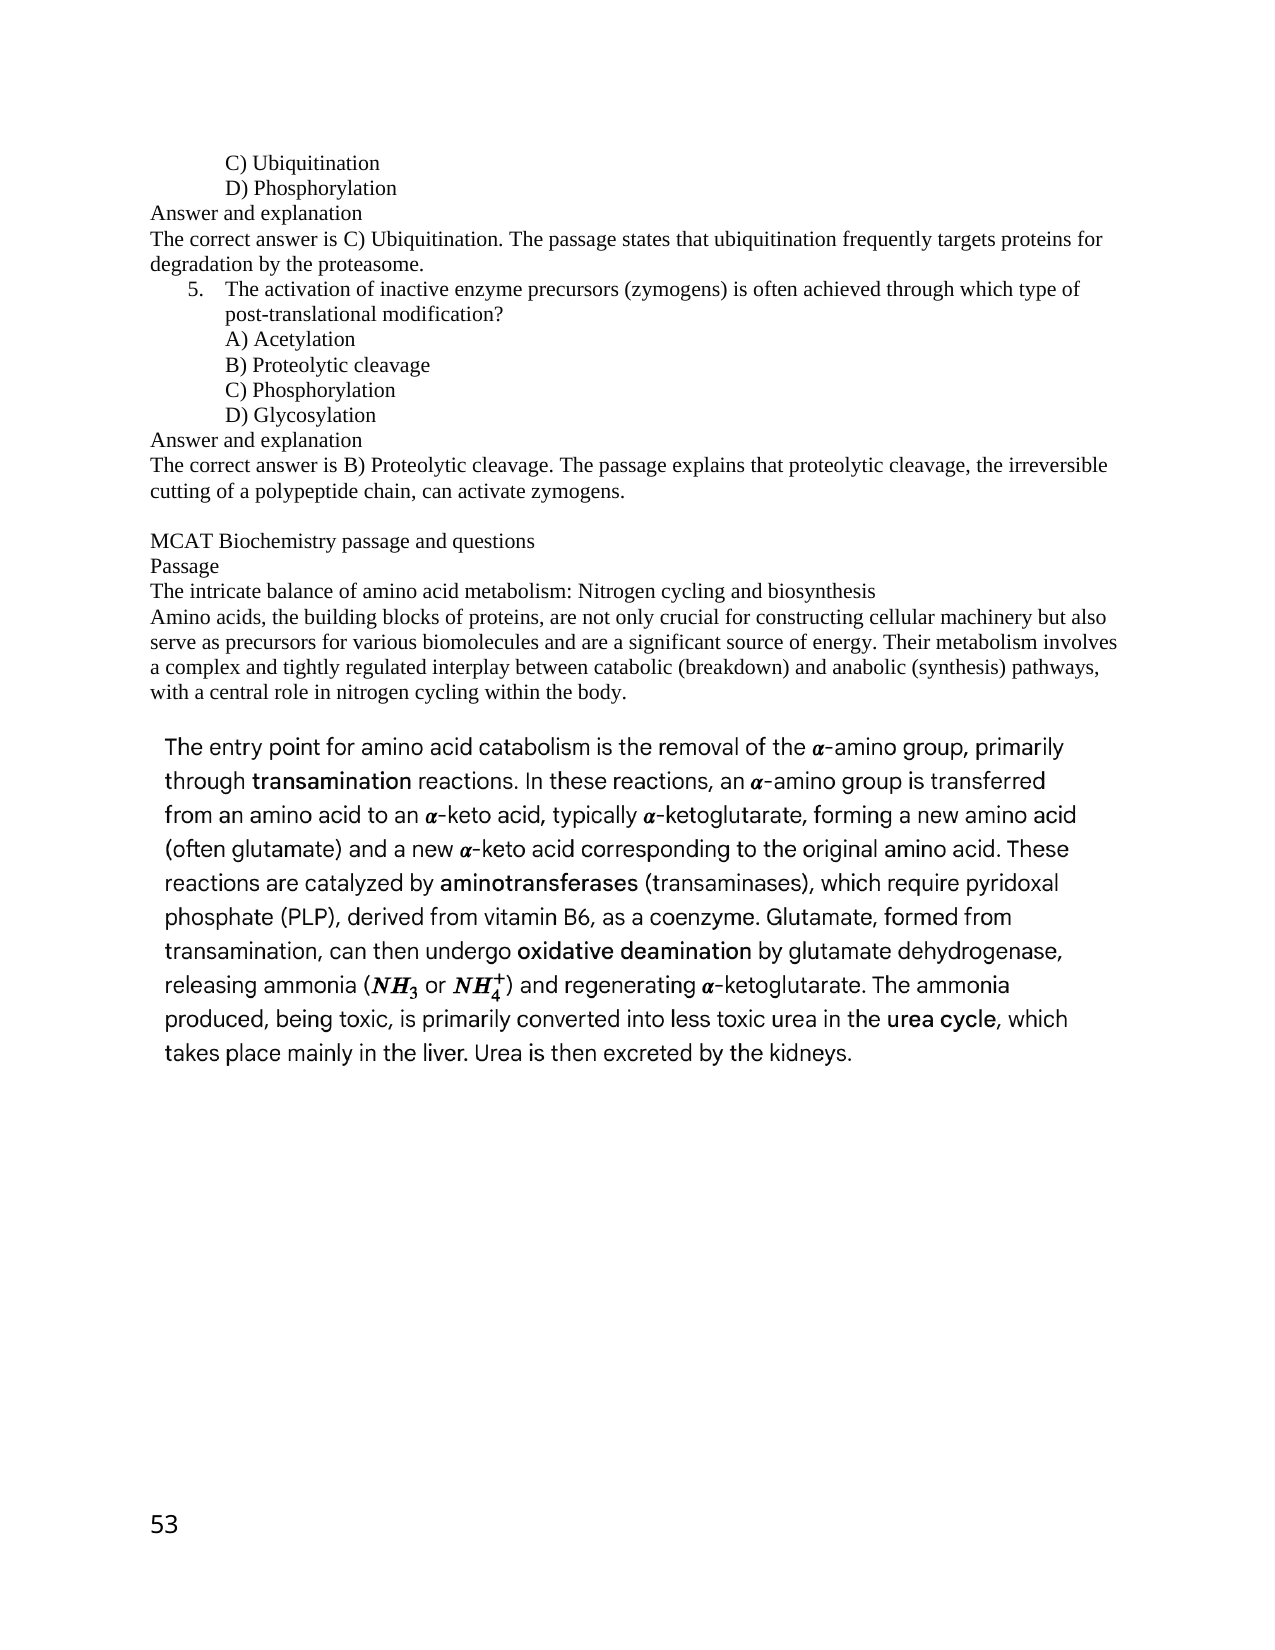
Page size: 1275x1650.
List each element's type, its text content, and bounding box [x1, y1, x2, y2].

text Amino acids, the building blocks of proteins, are not only crucial for constructing cellular machinery but also serve as precursors for various biomolecules and are a significant source of energy. Their metabolism involves a complex and tightly regulated interplay between catabolic (breakdown) and anabolic (synthesis) pathways, with a central role in nitrogen cycling within the body. [150, 604, 1125, 704]
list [187, 150, 1125, 200]
text Answer and explanation [150, 200, 1125, 226]
text The correct answer is C) Ubiquitination. The passage states that ubiquitination frequently targets proteins for degradation by the proteasome. [150, 226, 1125, 276]
picture [150, 729, 1125, 1076]
text The correct answer is B) Proteolytic cleavage. The passage explains that proteolytic cleavage, the irreversible cutting of a polypeptide chain, can activate zymogens. [150, 452, 1125, 503]
text The intricate balance of amino acid metabolism: Nitrogen cycling and biosynthesis [150, 578, 1125, 604]
list The activation of inactive enzyme precursors (zymogens) is often achieved through which type of post-translational modification? A) Acetylation B) Proteolytic cleavage C) Phosphorylation D) Glycosylation [187, 276, 1125, 427]
text MCAT Biochemistry passage and questions [150, 528, 1125, 553]
text Passage [150, 553, 1125, 578]
text Answer and explanation [150, 427, 1125, 452]
